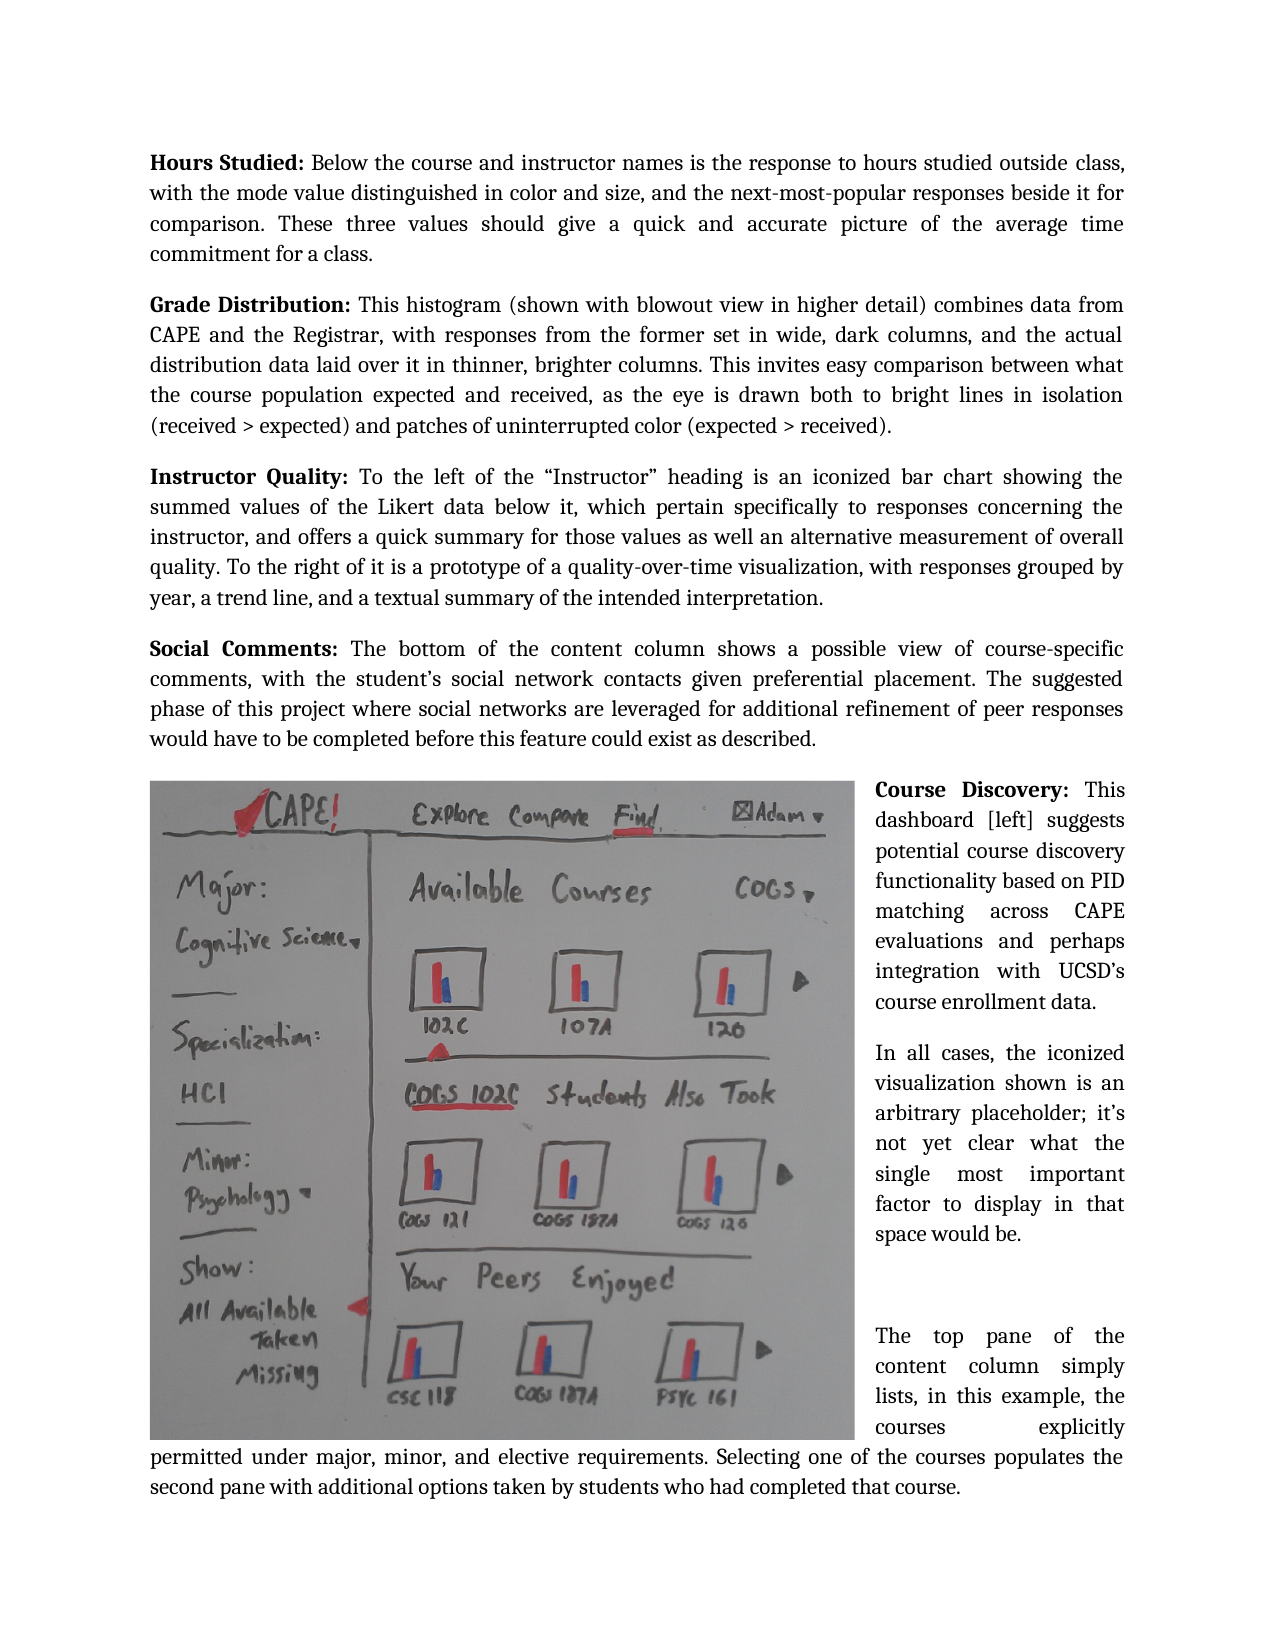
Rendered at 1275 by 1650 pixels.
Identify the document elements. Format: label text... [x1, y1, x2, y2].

text The top pane of the content column simply lists, in this example, the courses explicitly permitted under major, minor, and elective requirements. Selecting one of the courses populates the second pane with additional options taken by students who had completed that course. [150, 1323, 1125, 1500]
picture [149, 781, 855, 1440]
text Instructor Quality: To the left of the “Instructor” heading is an iconized bar chart showing the summed values of the Likert data below it, which pertain specifically to responses concerning the instructor, and offers a quick summary for those values as well an alternative measurement of overall quality. To the right of it is a prototype of a quality-over-time visualization, with responses grouped by year, a trend line, and a textual summary of the intended interpretation. [150, 463, 1125, 611]
text Social Comments: The bottom of the content column shows a possible view of course-specific comments, with the student’s social network contacts given preferential placement. The suggested phase of this project where social networks are leveraged for additional refinement of peer responses would have to be completed before this feature could exist as described. [150, 635, 1125, 752]
text Grade Distribution: This histogram (shown with blowout view in higher detail) combines data from CAPE and the Registrar, with responses from the former set in wide, dark columns, and the actual distribution data laid over it in thinner, brighter columns. This invites easy comparison between what the course population expected and received, as the eye is drawn both to bright lines in isolation (received > expected) and patches of uninterrupted color (expected > received). [150, 292, 1125, 439]
text In all cases, the iconized visualization shown is an arbitrary placeholder; it’s not yet clear what the single most important factor to display in that space would be. [855, 1039, 1125, 1247]
text Hours Studied: Below the course and instructor names is the response to hours studied outside class, with the mode value distinguished in color and size, and the next-most-popular responses beside it for comparison. These three values should give a quick and accurate picture of the average time commitment for a class. [150, 150, 1125, 267]
text Course Discovery: This dashboard [left] suggests potential course discovery functionality based on PID matching across CAPE evaluations and perhaps integration with UCSD’s course enrollment data. [150, 777, 1125, 1015]
